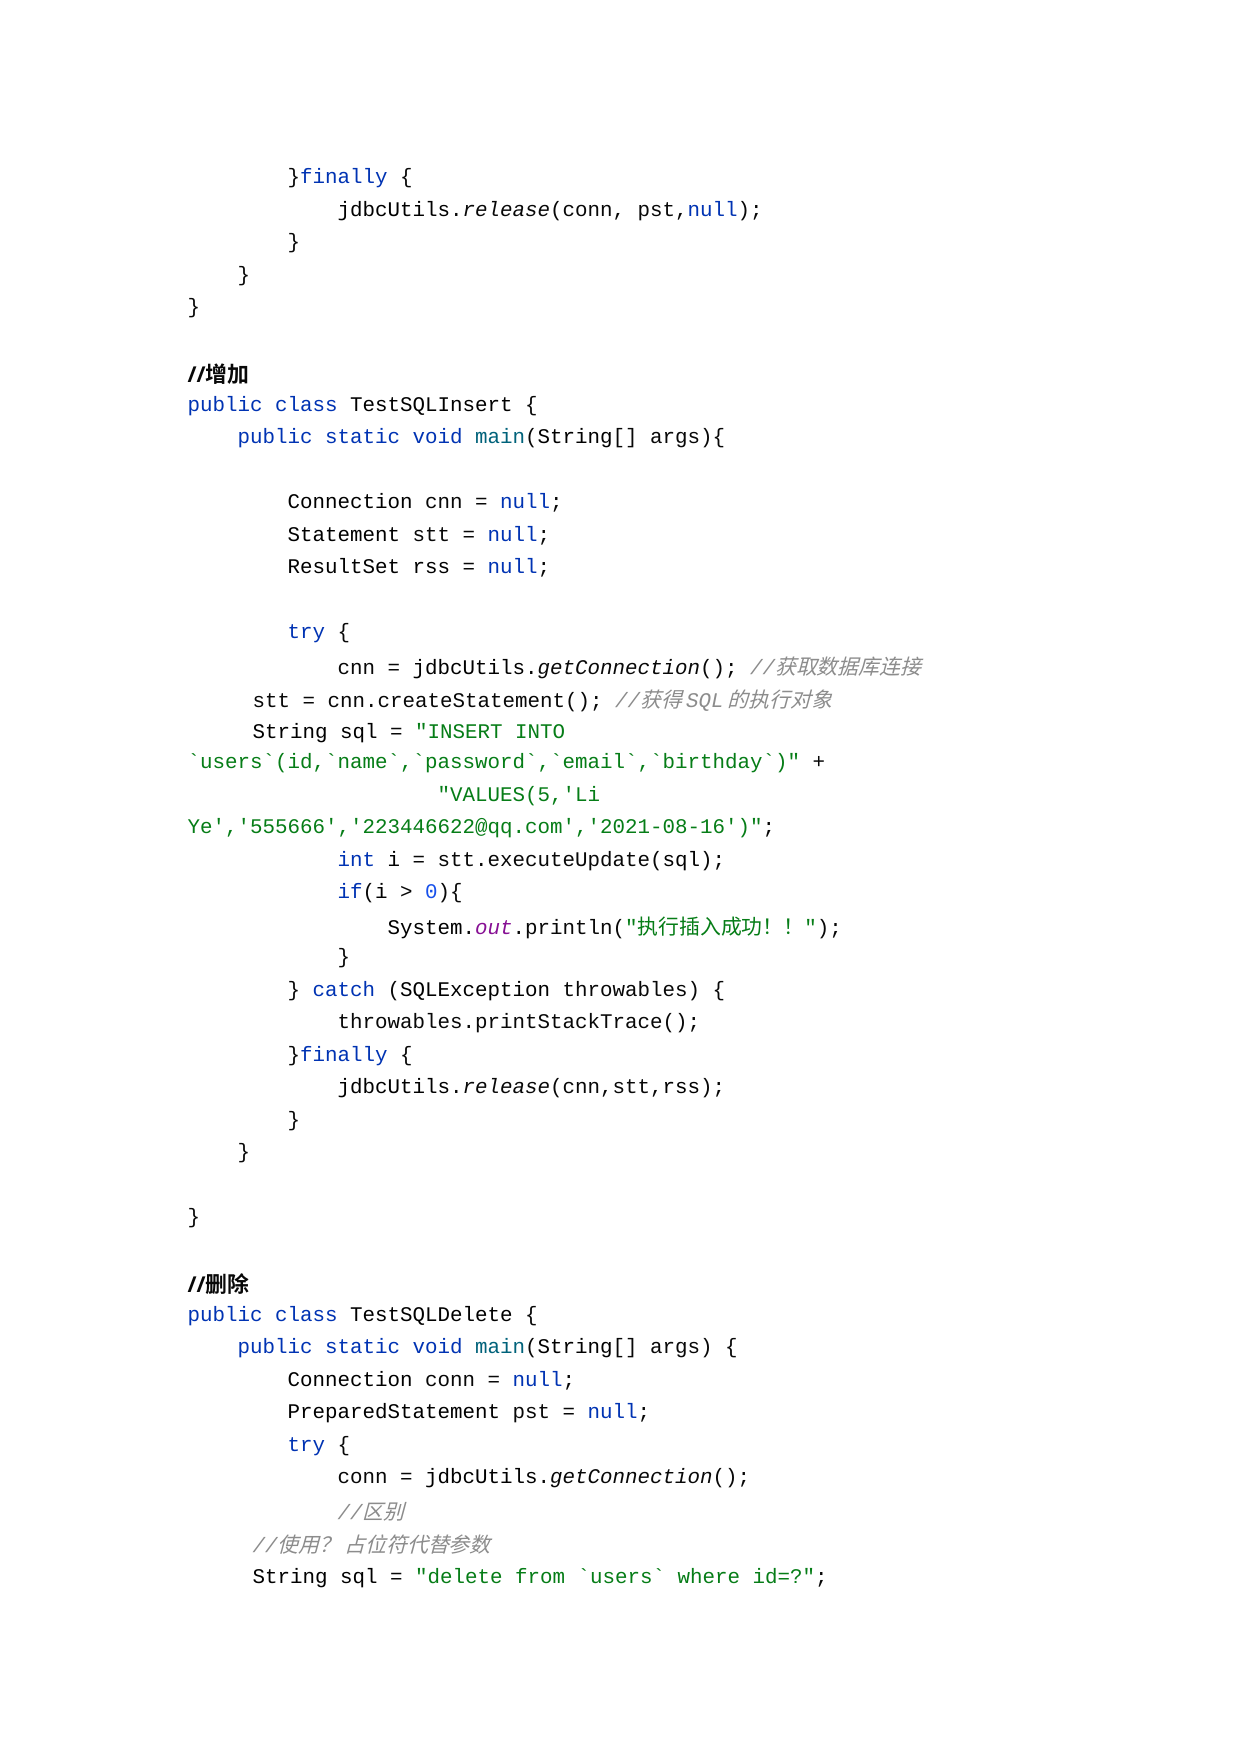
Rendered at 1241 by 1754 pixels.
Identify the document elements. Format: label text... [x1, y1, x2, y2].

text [187, 1299, 1053, 1592]
text //删除 [187, 1267, 1053, 1299]
text //增加 [187, 357, 1053, 389]
text public class TestSQLInsert { public static void main(String[] args){ Connection cnn = null; Statement stt = null; ResultSet rss = null; try { cnn = jdbcUtils.getConnection(); //获取数据库连接 stt = cnn.createStatement(); //获得SQL的执行对象 String sql = "INSERT INTO `users`(id,`name`,`password`,`email`,`birthday`)" + "VALUES(5,'Li Ye','555666','223446622@qq.com','2021-08-16')"; int i = stt.executeUpdate(sql); if(i > 0){ System.out.println("执行插入成功！！"); } } catch (SQLException throwables) { throwables.printStackTrace(); }finally { jdbcUtils.release(cnn,stt,rss); } } } [187, 389, 1053, 1234]
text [187, 162, 1053, 324]
